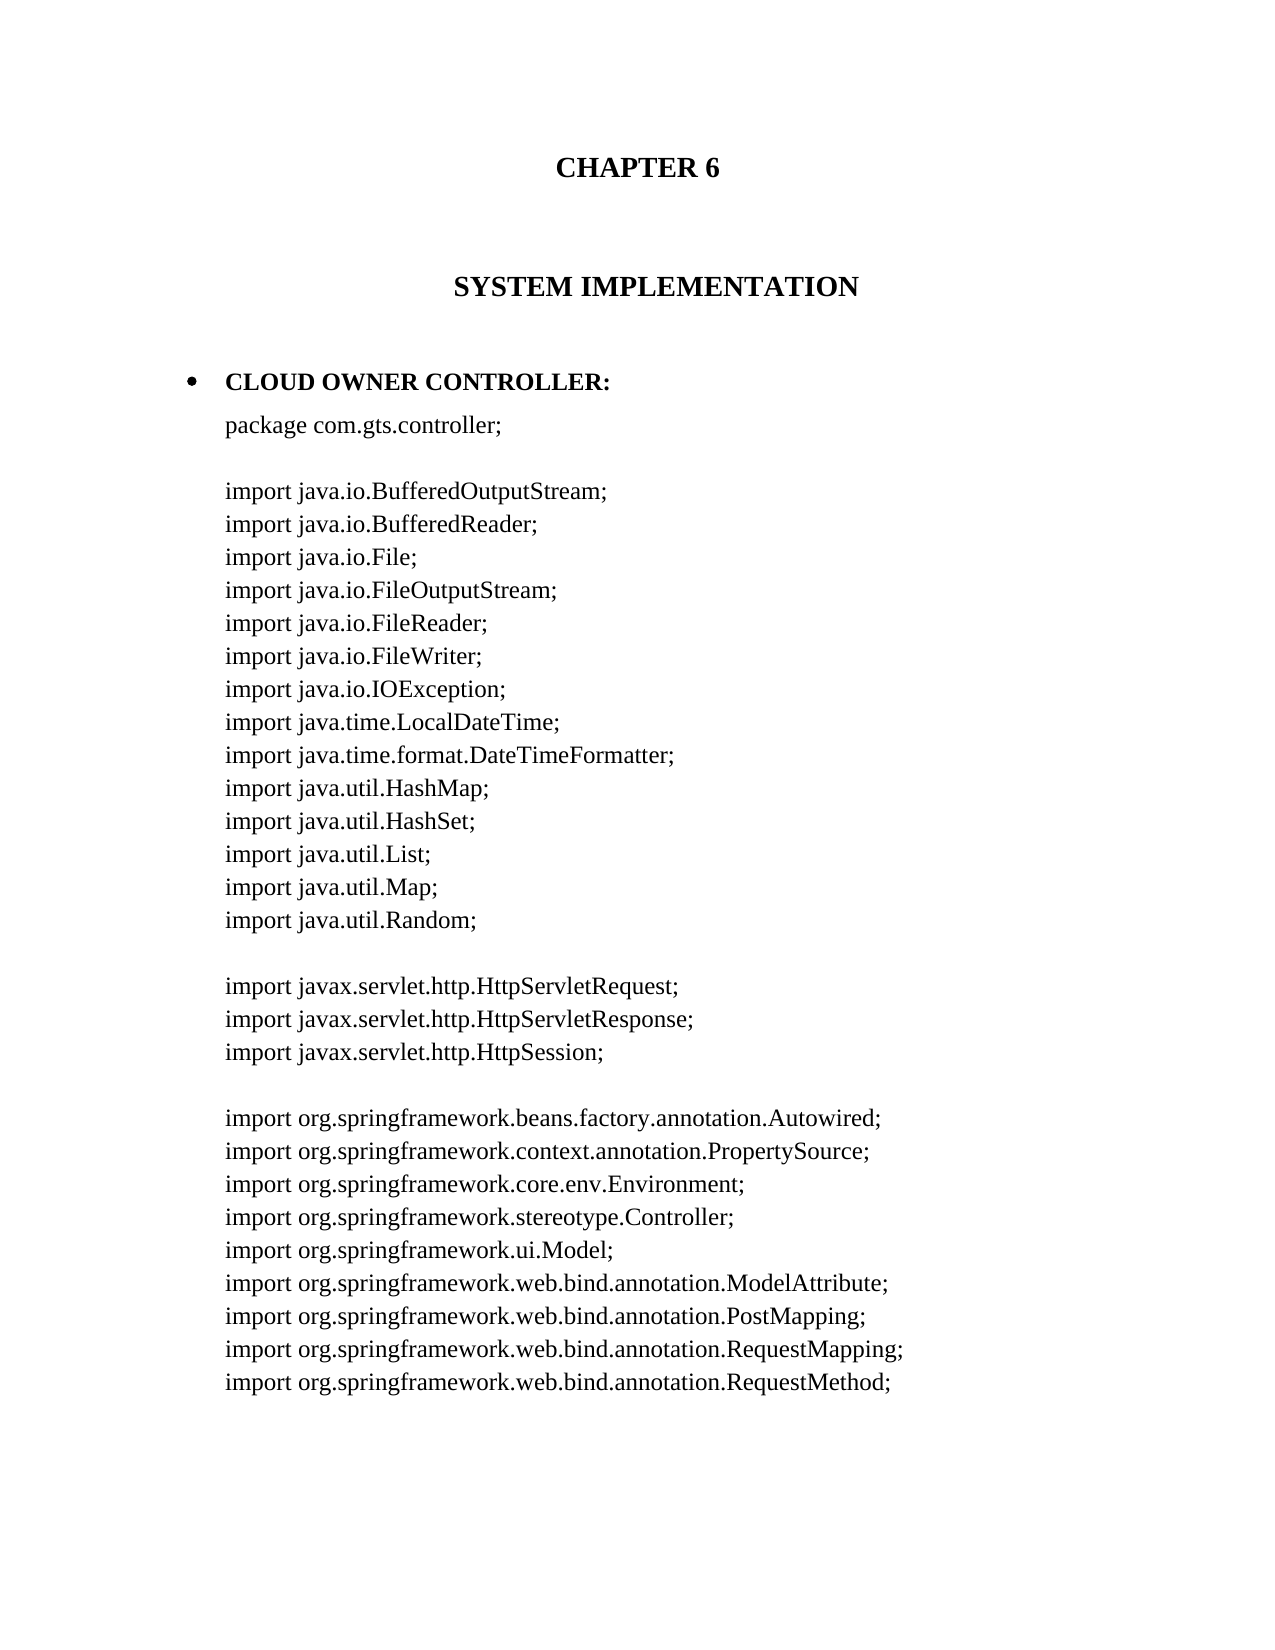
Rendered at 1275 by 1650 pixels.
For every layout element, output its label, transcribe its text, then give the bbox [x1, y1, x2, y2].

list import java.time.format.DateTimeFormatter; [225, 740, 1125, 769]
list import java.util.Random; [225, 905, 1125, 934]
list import java.io.FileWriter; [225, 641, 1125, 670]
list import org.springframework.core.env.Environment; [225, 1169, 1125, 1198]
list import javax.servlet.http.HttpServletResponse; [225, 1004, 1125, 1033]
list import java.io.BufferedOutputStream; [225, 476, 1125, 504]
list import org.springframework.context.annotation.PropertySource; [225, 1136, 1125, 1165]
text SYSTEM IMPLEMENTATION [187, 269, 1125, 302]
list import java.io.FileOutputStream; [225, 575, 1125, 604]
list import org.springframework.beans.factory.annotation.Autowired; [225, 1103, 1125, 1132]
list import java.util.HashSet; [225, 806, 1125, 835]
list import org.springframework.web.bind.annotation.PostMapping; [225, 1301, 1125, 1330]
list CLOUD OWNER CONTROLLER: [187, 367, 1125, 395]
list import java.io.IOException; [225, 674, 1125, 703]
list import org.springframework.ui.Model; [225, 1235, 1125, 1264]
list import org.springframework.web.bind.annotation.RequestMethod; [225, 1367, 1125, 1396]
list import java.util.List; [225, 839, 1125, 868]
text CHAPTER 6 [150, 150, 1125, 183]
list import java.io.FileReader; [225, 608, 1125, 637]
list import org.springframework.web.bind.annotation.ModelAttribute; [225, 1268, 1125, 1297]
list import java.io.BufferedReader; [225, 509, 1125, 538]
list package com.gts.controller; [225, 410, 1125, 438]
list import org.springframework.stereotype.Controller; [225, 1202, 1125, 1231]
list import java.util.Map; [225, 872, 1125, 901]
list import java.util.HashMap; [225, 773, 1125, 802]
list import java.time.LocalDateTime; [225, 707, 1125, 736]
list import org.springframework.web.bind.annotation.RequestMapping; [225, 1334, 1125, 1363]
list import java.io.File; [225, 542, 1125, 571]
list import javax.servlet.http.HttpSession; [225, 1037, 1125, 1066]
list import javax.servlet.http.HttpServletRequest; [225, 971, 1125, 1000]
